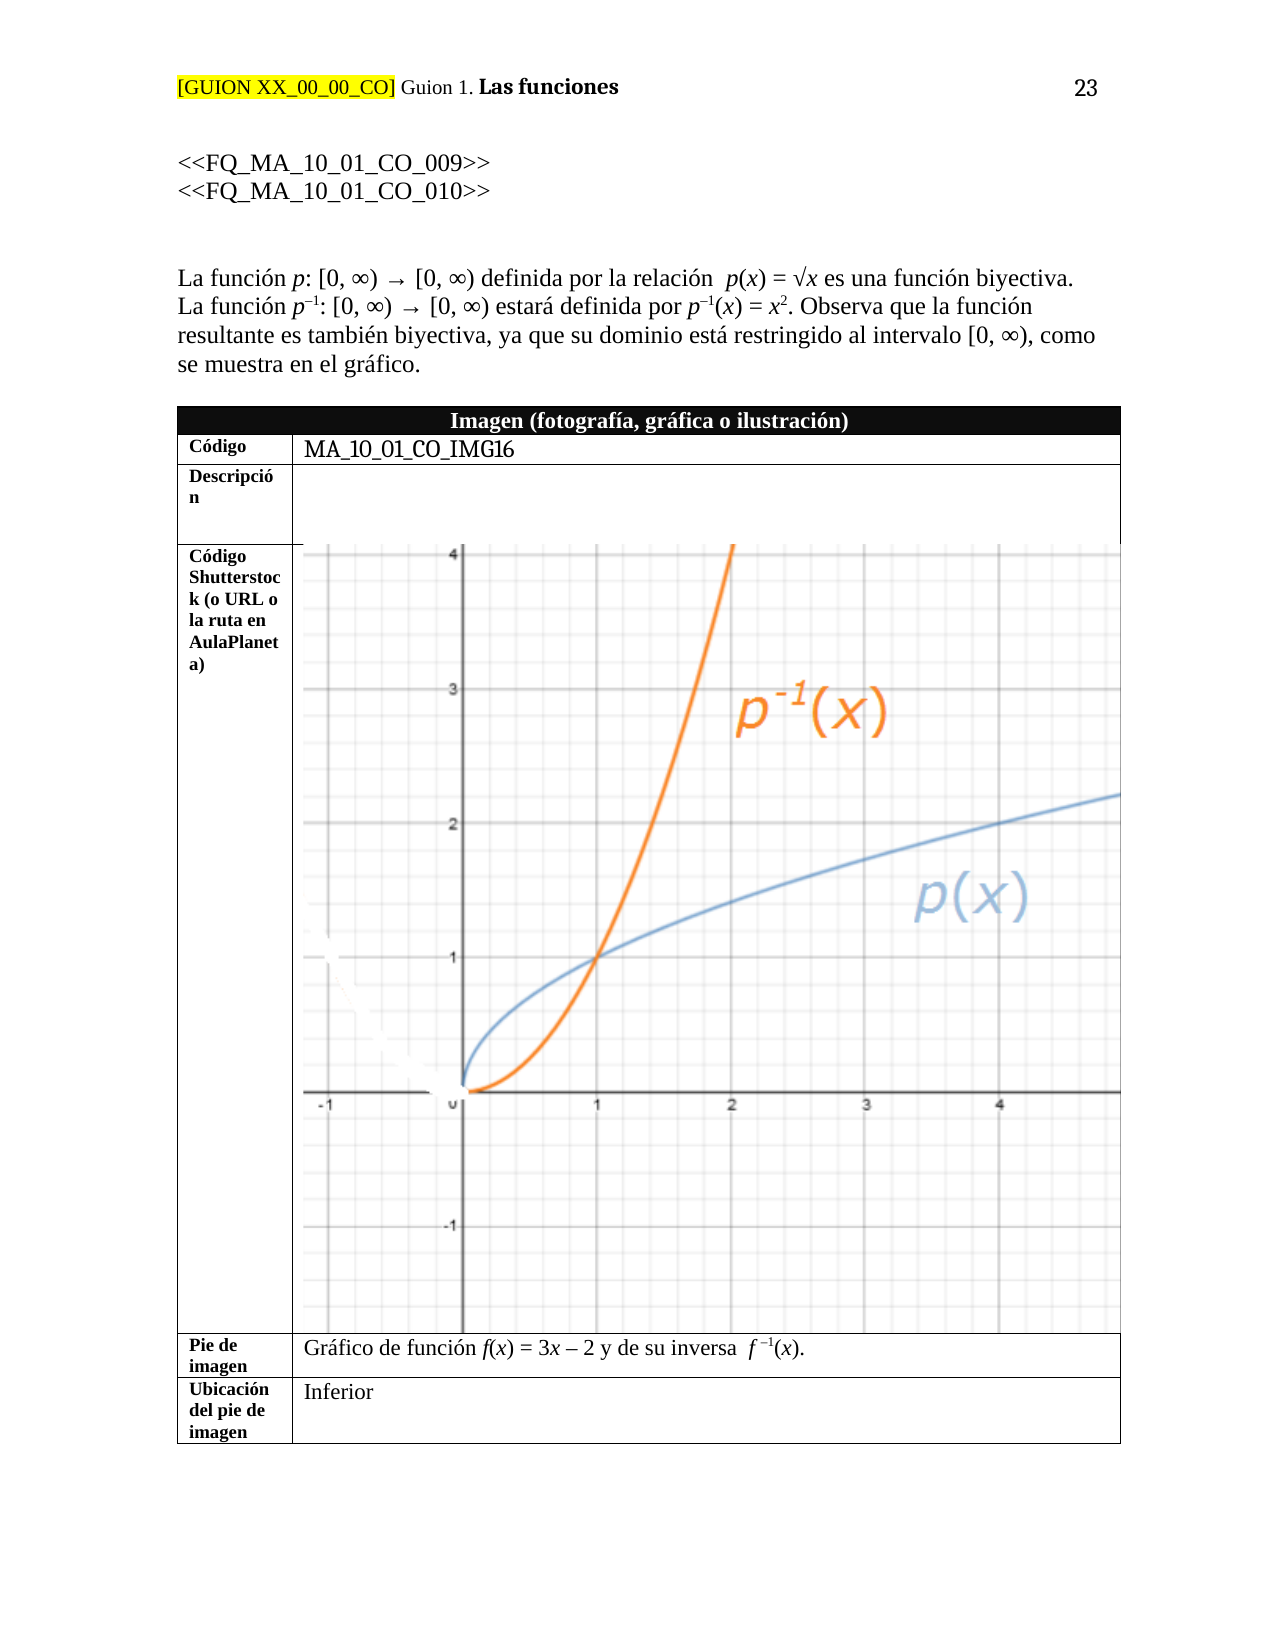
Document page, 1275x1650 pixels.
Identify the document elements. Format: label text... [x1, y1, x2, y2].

table_cell [293, 465, 1120, 544]
table_cell Pie de imagen [178, 1334, 292, 1377]
table_cell Código [178, 435, 292, 463]
table_cell [293, 545, 303, 1333]
table_cell MA_10_01_CO_IMG16 [293, 435, 1120, 463]
text La función p: [0, ∞) → [0, ∞) definida por la relación p(x) = √x es una función biyectiva. La función p–1: [0, ∞) → [0, ∞) estará definida por p–1(x) = x2. Observa que la función resultante es también biyectiva, ya que su dominio está restringido al intervalo [0, ∞), como se muestra en el gráfico. [177, 263, 1098, 378]
text <<FQ_MA_10_01_CO_010>> [177, 176, 1098, 205]
table_cell Código Shutterstock (o URL o la ruta en AulaPlaneta) [178, 545, 292, 1333]
table_cell Inferior [293, 1378, 1120, 1442]
table_header Imagen (fotografía, gráfica o ilustración) [178, 408, 1120, 434]
table_cell Descripción [178, 465, 292, 544]
text <<FQ_MA_10_01_CO_009>> [177, 148, 1098, 176]
table_cell Ubicación del pie de imagen [178, 1378, 292, 1442]
picture [303, 544, 1121, 1333]
table_cell Gráfico de función f(x) = 3x – 2 y de su inversa f –1(x). [293, 1334, 1120, 1377]
